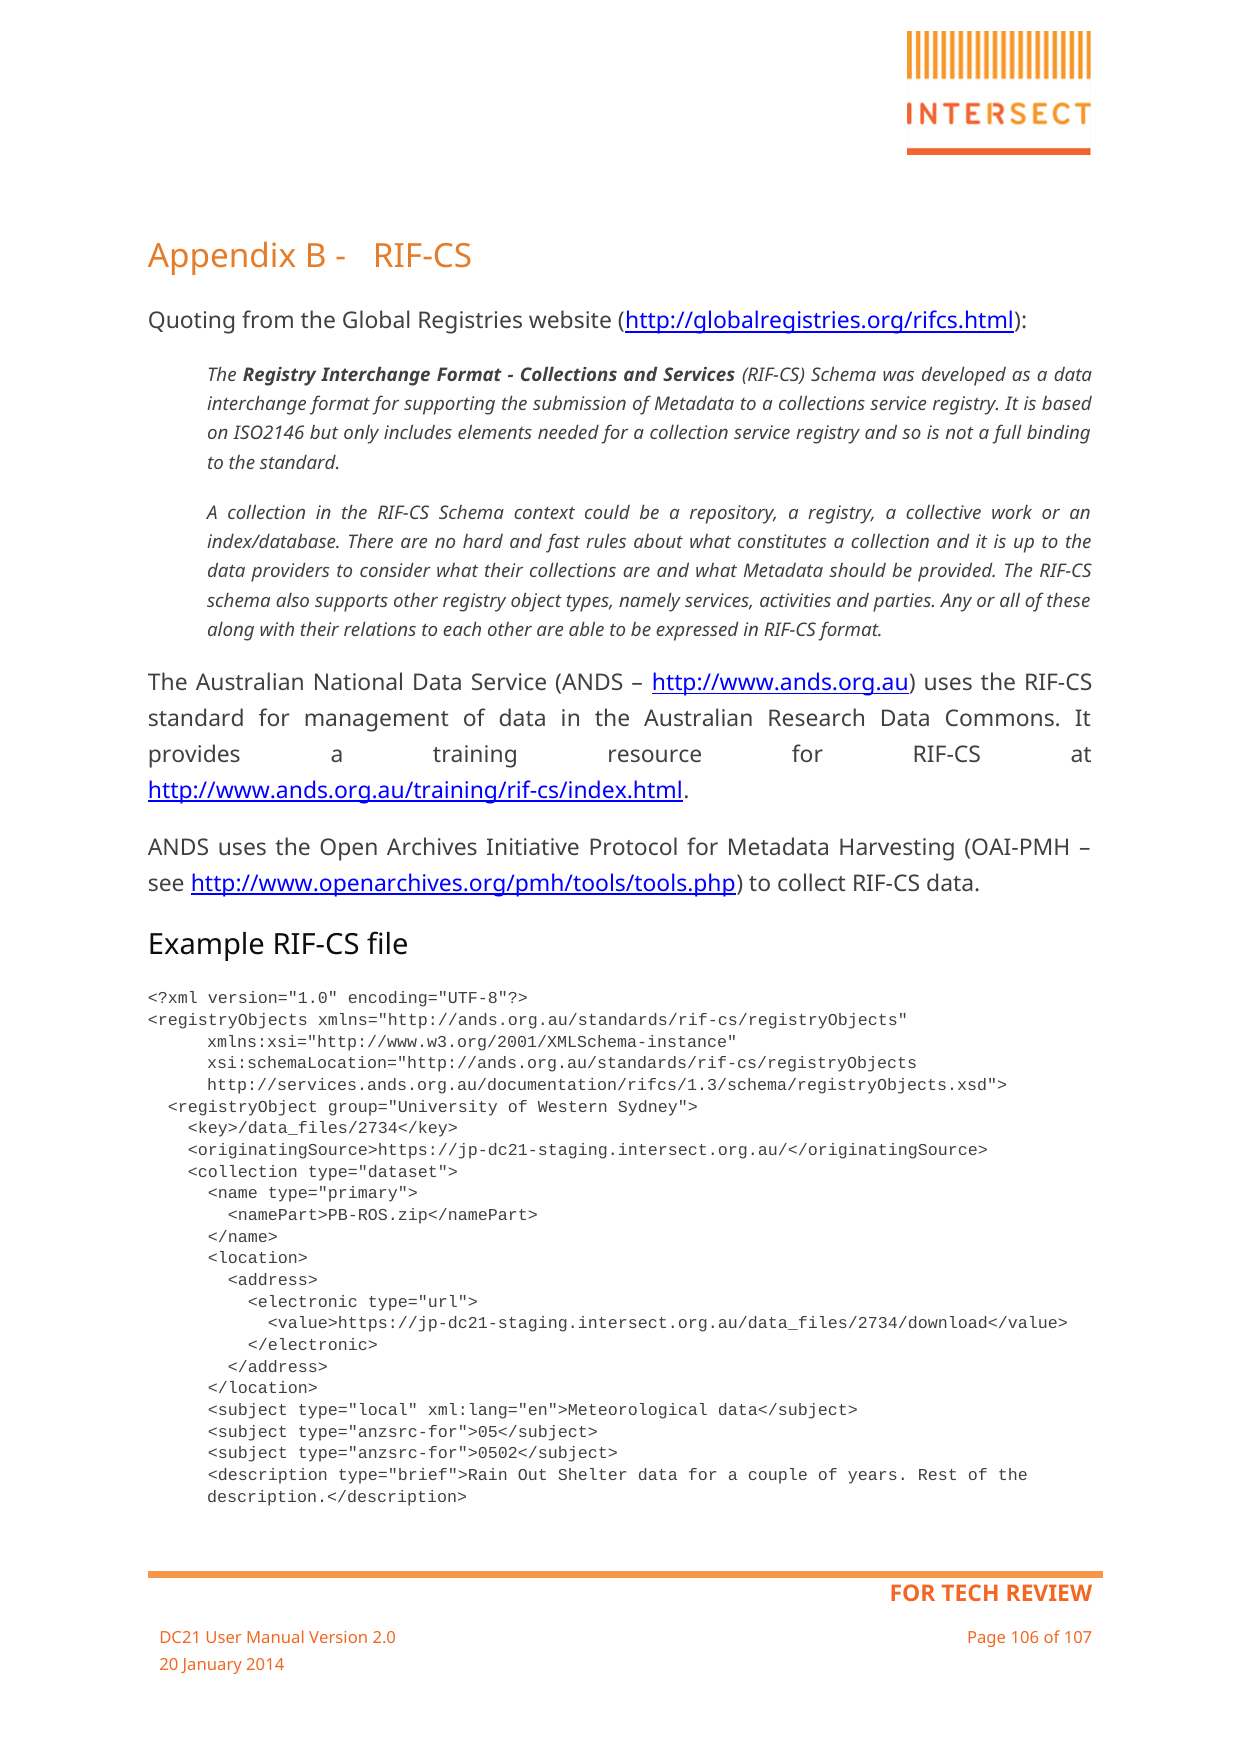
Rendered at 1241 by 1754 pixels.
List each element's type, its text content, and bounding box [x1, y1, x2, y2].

text <address> [148, 1272, 1092, 1291]
text The Registry Interchange Format - Collections and Services (RIF-CS) Schema was developed as a data interchange format for supporting the submission of Metadata to a collections service registry. It is based on ISO2146 but only includes elements needed for a collection service registry and so is not a full binding to the standard. [207, 361, 1092, 474]
text <?xml version="1.0" encoding="UTF-8"?> [148, 990, 1092, 1009]
text <electronic type="url"> [148, 1293, 1092, 1312]
subtitle Example RIF-CS file [148, 923, 1092, 963]
text <subject type="anzsrc-for">0502</subject> [148, 1445, 1092, 1464]
picture [905, 29, 1093, 157]
text The Australian National Data Service (ANDS – http://www.ands.org.au) uses the RIF-CS standard for management of data in the Australian Research Data Commons. It provides a training resource for RIF-CS at http://www.ands.org.au/training/rif-cs/index.html. [148, 666, 1092, 805]
text <value>https://jp-dc21-staging.intersect.org.au/data_files/2734/download</value> [148, 1315, 1092, 1334]
text </electronic> [148, 1337, 1092, 1356]
text </location> [148, 1380, 1092, 1399]
text <key>/data_files/2734</key> [148, 1120, 1092, 1139]
text <description type="brief">Rain Out Shelter data for a couple of years. Rest of the description.</description> [148, 1467, 1092, 1507]
text Quoting from the Global Registries website (http://globalregistries.org/rifcs.html): [148, 304, 1092, 336]
text </address> [148, 1358, 1092, 1377]
text <registryObject group="University of Western Sydney"> [148, 1098, 1092, 1117]
text <namePart>PB-ROS.zip</namePart> [148, 1207, 1092, 1226]
text <collection type="dataset"> [148, 1163, 1092, 1182]
text RIF-CS [148, 231, 1092, 277]
text <location> [148, 1250, 1092, 1269]
text ANDS uses the Open Archives Initiative Protocol for Metadata Harvesting (OAI-PMH – see http://www.openarchives.org/pmh/tools/tools.php) to collect RIF-CS data. [148, 831, 1092, 898]
text <subject type="anzsrc-for">05</subject> [148, 1423, 1092, 1442]
text <registryObjects xmlns="http://ands.org.au/standards/rif-cs/registryObjects" xmlns:xsi="http://www.w3.org/2001/XMLSchema-instance" xsi:schemaLocation="http://ands.org.au/standards/rif-cs/registryObjects http://services.ands.org.au/documentation/rifcs/1.3/schema/registryObjects.xsd"> [148, 1012, 1092, 1096]
text <subject type="local" xml:lang="en">Meteorological data</subject> [148, 1402, 1092, 1421]
text <name type="primary"> [148, 1185, 1092, 1204]
text <originatingSource>https://jp-dc21-staging.intersect.org.au/</originatingSource> [148, 1142, 1092, 1161]
text </name> [148, 1228, 1092, 1247]
text A collection in the RIF-CS Schema context could be a repository, a registry, a collective work or an index/database. There are no hard and fast rules about what constitutes a collection and it is up to the data providers to consider what their collections are and what Metadata should be provided. The RIF-CS schema also supports other registry object types, namely services, activities and parties. Any or all of these along with their relations to each other are able to be expressed in RIF-CS format. [207, 499, 1092, 642]
